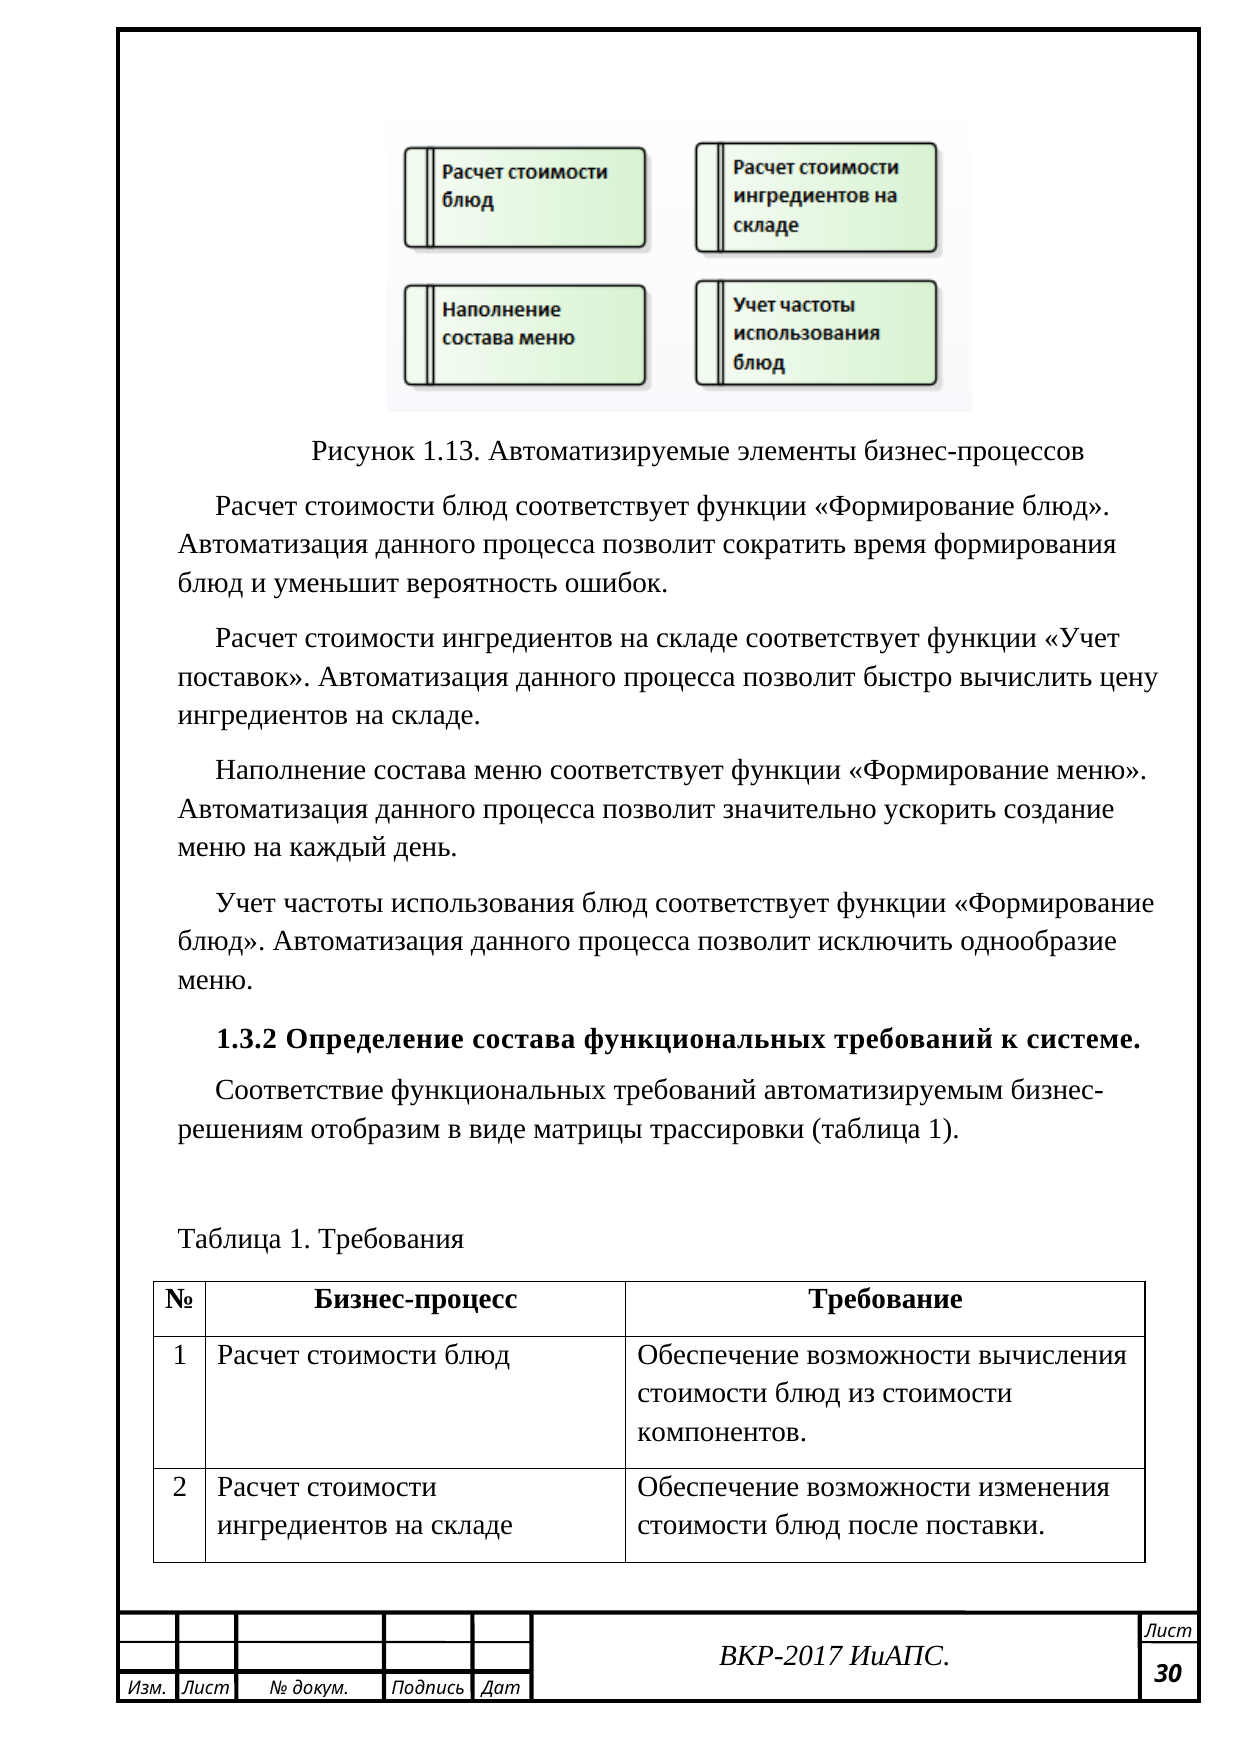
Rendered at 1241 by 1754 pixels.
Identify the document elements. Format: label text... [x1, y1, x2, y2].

table_header № [154, 1282, 205, 1336]
text Соответствие функциональных требований автоматизируемым бизнес-решениям отобразим в виде матрицы трассировки (таблица 1). [177, 1072, 1181, 1144]
text Расчет стоимости блюд соответствует функции «Формирование блюд». Автоматизация данного процесса позволит сократить время формирования блюд и уменьшит вероятность ошибок. [177, 488, 1181, 598]
text Наполнение состава меню соответствует функции «Формирование меню». Автоматизация данного процесса позволит значительно ускорить создание меню на каждый день. [177, 752, 1181, 863]
text Рисунок 1.13. Автоматизируемые элементы бизнес-процессов [177, 433, 1181, 466]
picture [386, 118, 973, 412]
table_header Бизнес-процесс [206, 1282, 625, 1336]
table_cell 1 [154, 1337, 205, 1468]
text Определение состава функциональных требований к системе. [0, 1021, 1181, 1055]
table_cell Расчет стоимости блюд [206, 1337, 625, 1468]
text Учет частоты использования блюд соответствует функции «Формирование блюд». Автоматизация данного процесса позволит исключить однообразие меню. [177, 885, 1181, 995]
text Расчет стоимости ингредиентов на складе соответствует функции «Учет поставок». Автоматизация данного процесса позволит быстро вычислить цену ингредиентов на складе. [177, 620, 1181, 731]
table_cell 2 [154, 1469, 205, 1562]
table_header Требование [626, 1282, 1144, 1336]
table_cell Обеспечение возможности изменения стоимости блюд после поставки. [626, 1469, 1144, 1562]
table_cell Обеспечение возможности вычисления стоимости блюд из стоимости компонентов. [626, 1337, 1144, 1468]
text Таблица 1. Требования [177, 1221, 1181, 1255]
table_cell Расчет стоимости ингредиентов на складе [206, 1469, 625, 1562]
